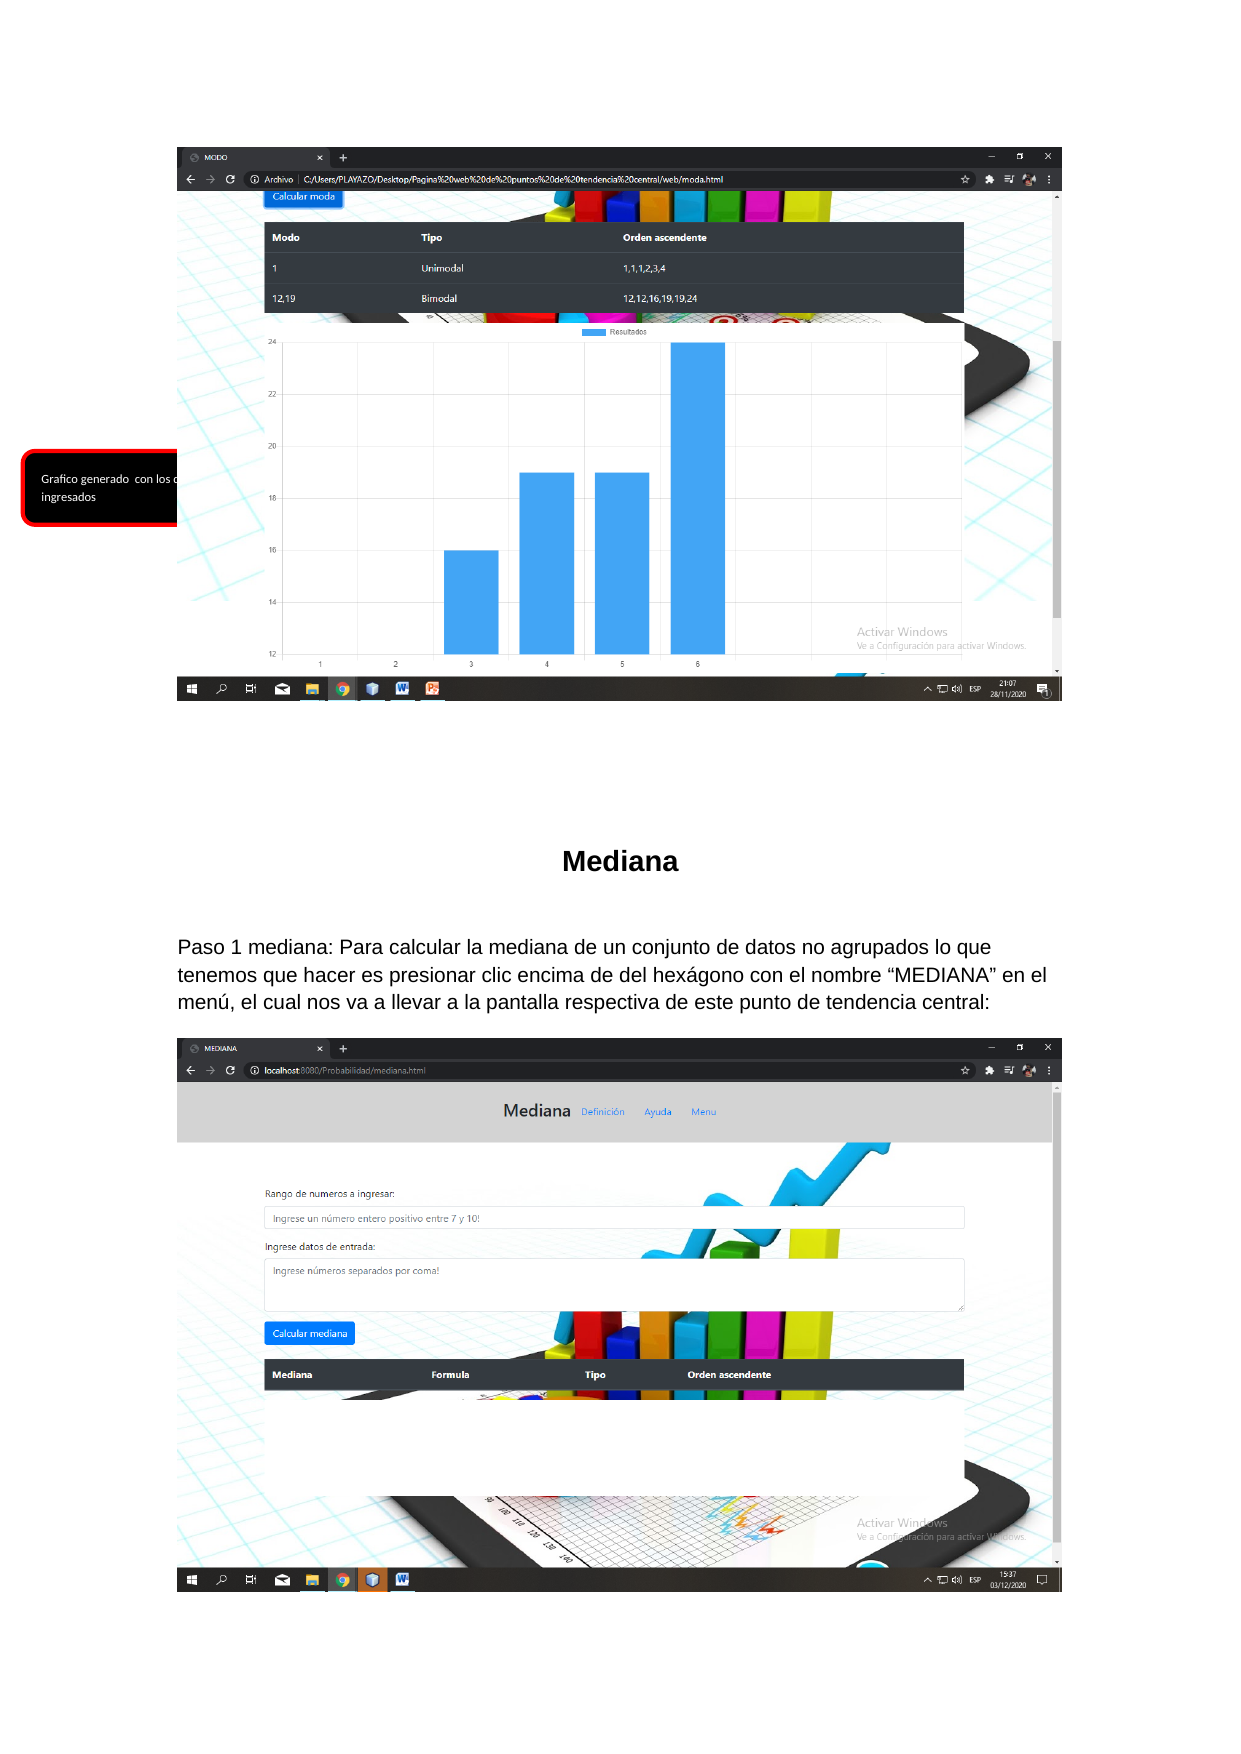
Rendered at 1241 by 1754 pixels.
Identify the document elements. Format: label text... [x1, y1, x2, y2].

picture [177, 1038, 1062, 1592]
picture [177, 147, 1062, 701]
subtitle Mediana [177, 843, 1063, 877]
text Paso 1 mediana: Para calcular la mediana de un conjunto de datos no agrupados lo que tenemos que hacer es presionar clic encima de del hexágono con el nombre “MEDIANA” en el menú, el cual nos va a llevar a la pantalla respectiva de este punto de tendencia central: [177, 935, 1063, 1014]
